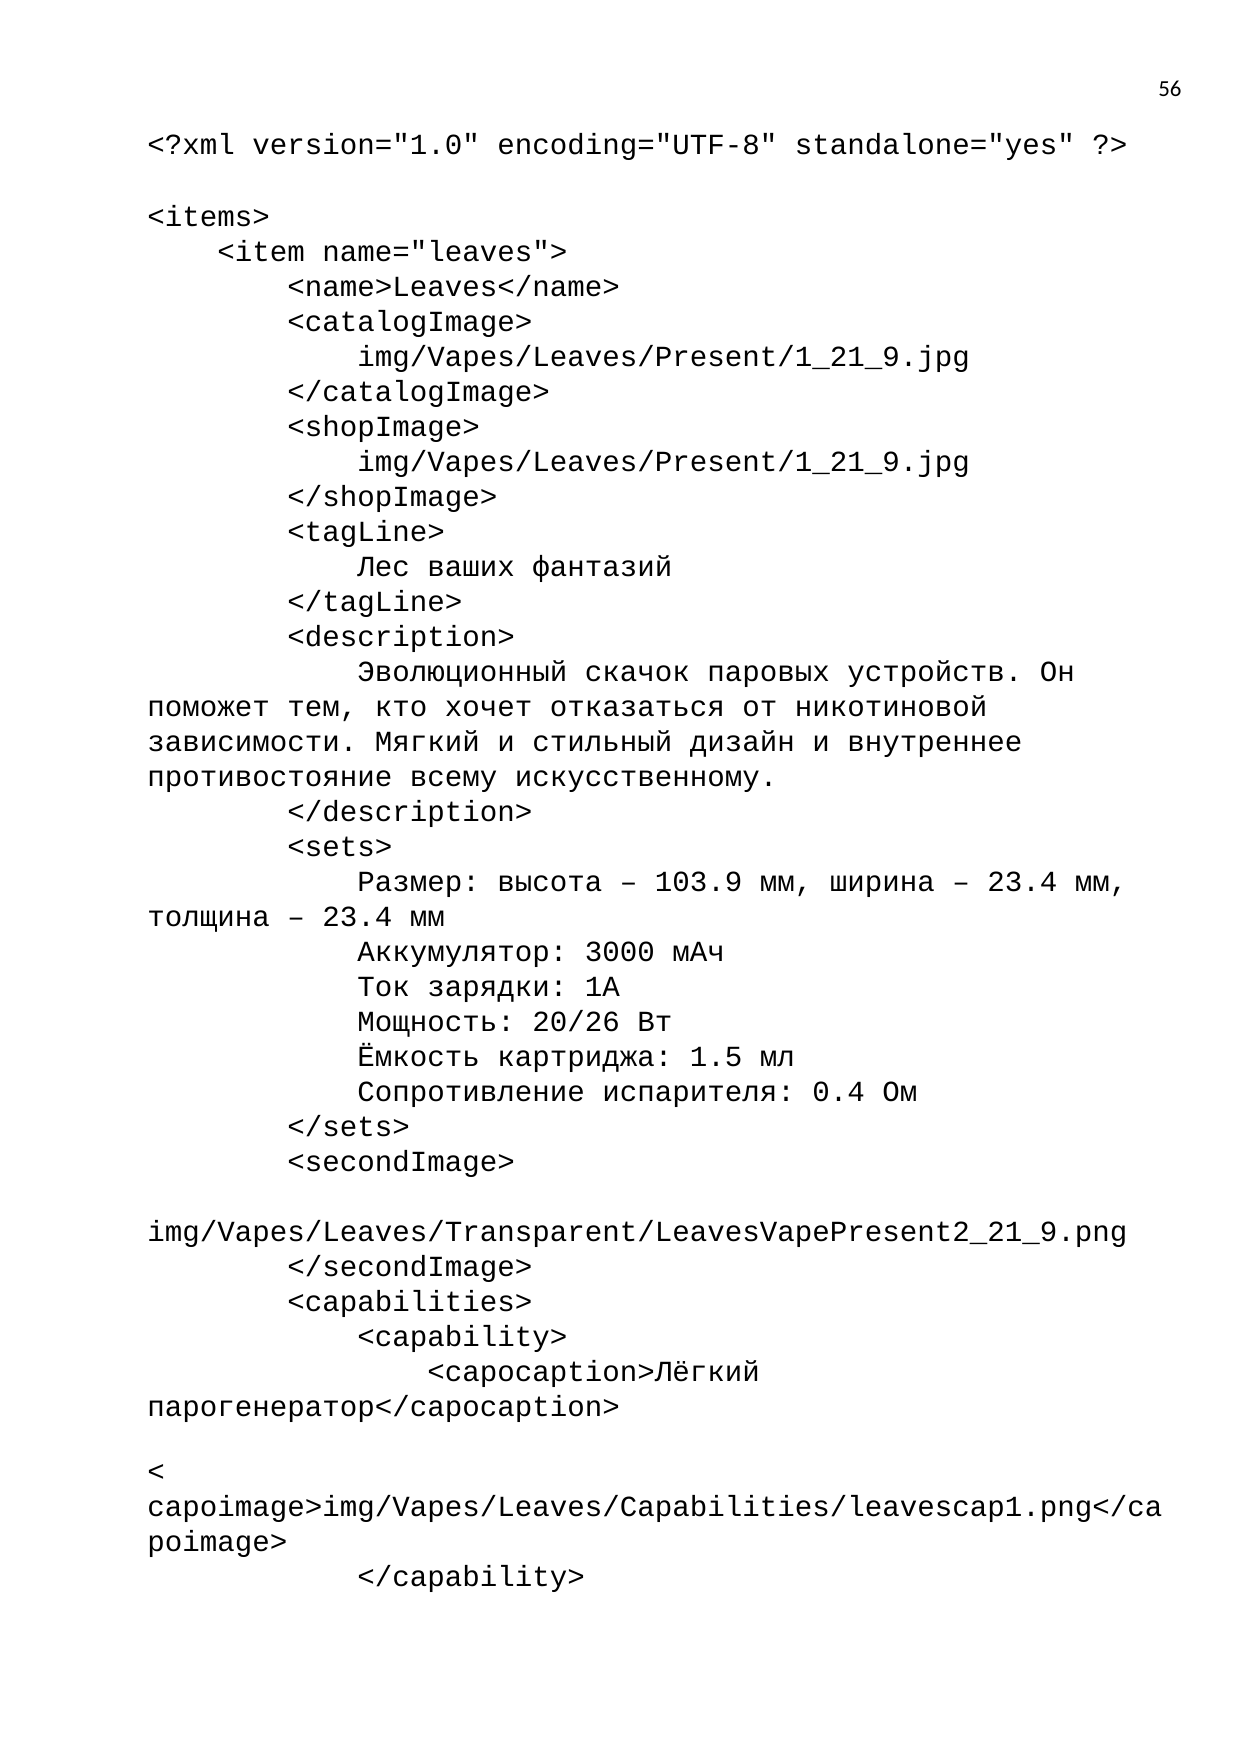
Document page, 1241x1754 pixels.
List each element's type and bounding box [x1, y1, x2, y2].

table_header [136, 130, 1181, 1596]
